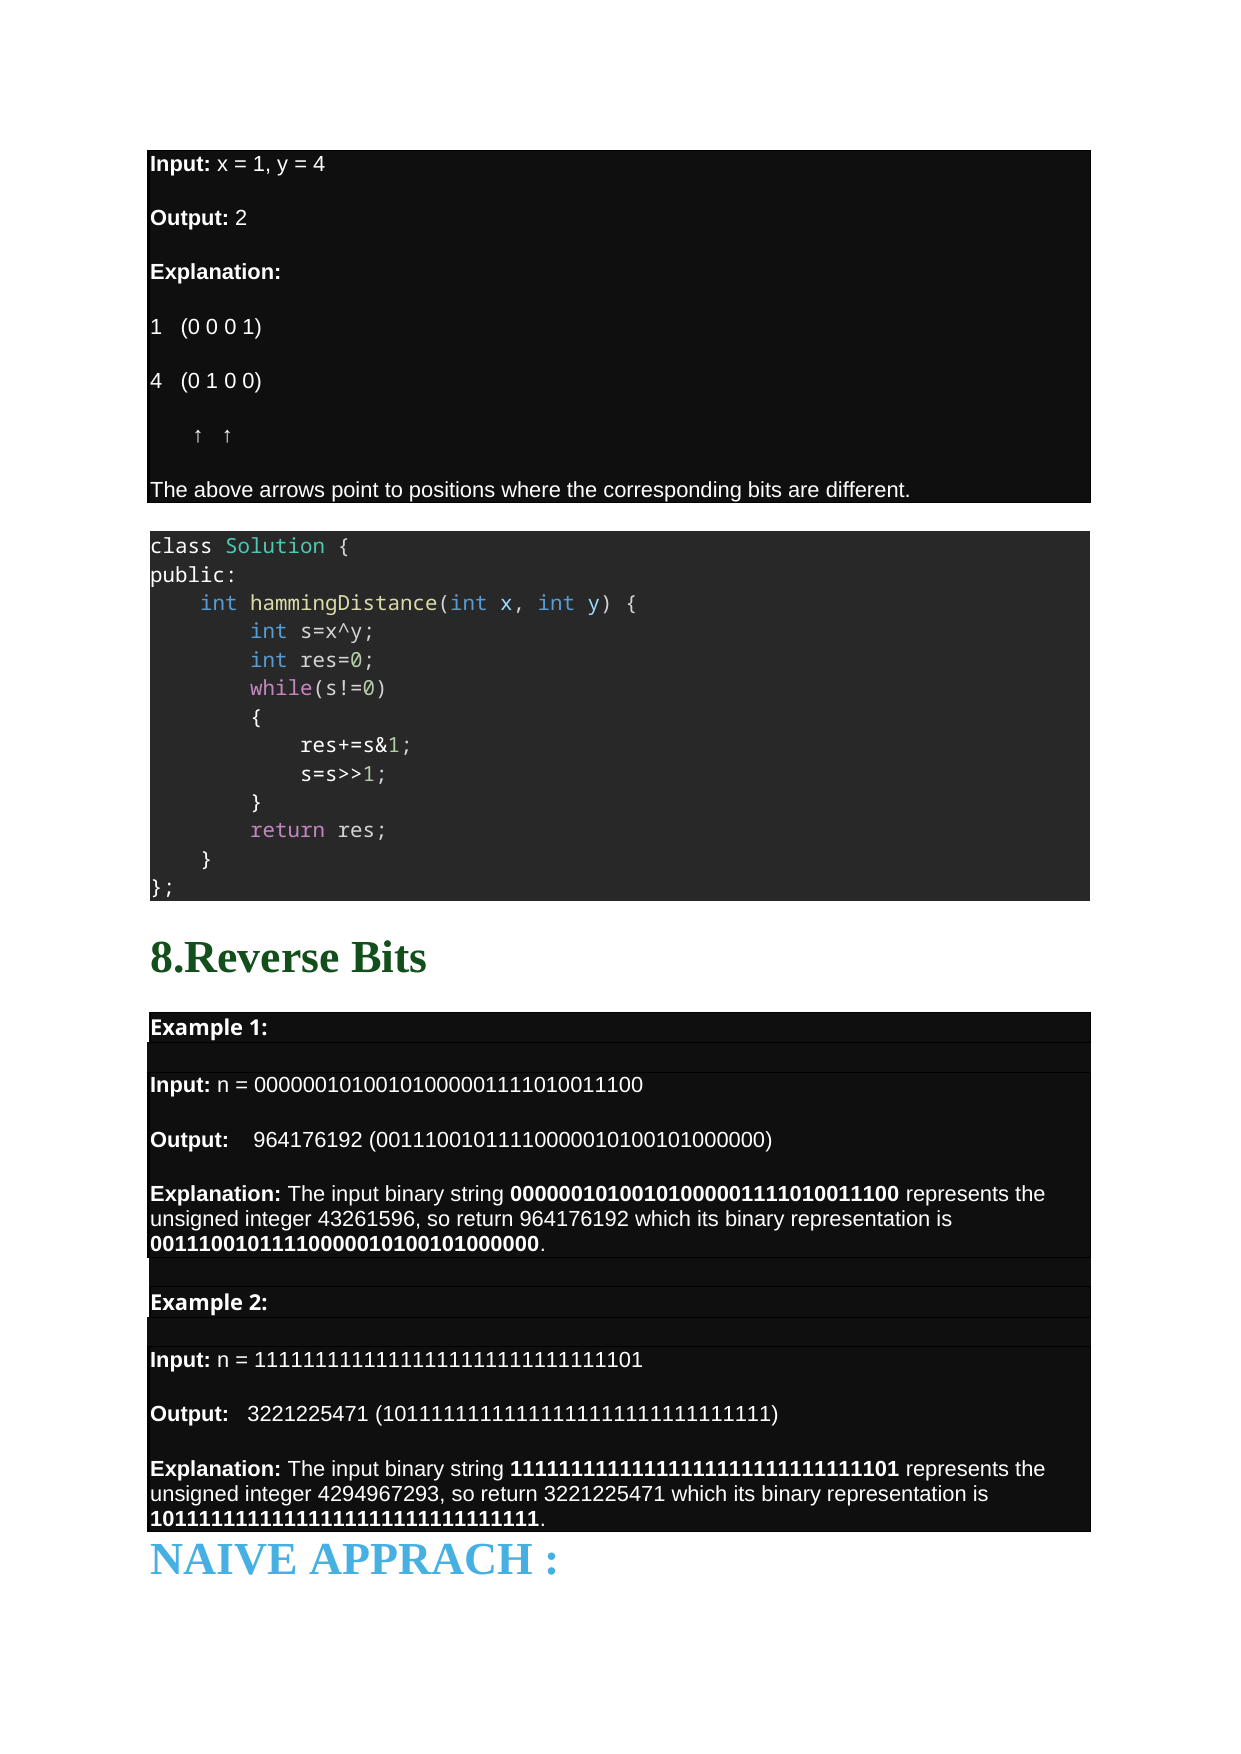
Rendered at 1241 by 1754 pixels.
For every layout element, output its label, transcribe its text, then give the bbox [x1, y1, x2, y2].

text } [150, 787, 1090, 816]
text 1 (0 0 0 1) [150, 313, 1090, 339]
text Output: 2 [150, 204, 1090, 230]
list 8.Reverse Bits [150, 930, 1090, 982]
text Explanation: The input binary string 00000010100101000001111010011100 represents the unsigned integer 43261596, so return 964176192 which its binary representation is 00111001011110000010100101000000. [150, 1180, 1090, 1257]
text class Solution { [150, 531, 1090, 560]
text int s=x^y; [150, 617, 1090, 645]
text int res=0; [150, 645, 1090, 673]
text return res; [150, 816, 1090, 844]
text Output: 3221225471 (10111111111111111111111111111111) [150, 1401, 1090, 1426]
text Explanation: [150, 259, 1090, 284]
text while(s!=0) [150, 673, 1090, 702]
text res+=s&1; [150, 730, 1090, 759]
text }; [150, 872, 1090, 901]
text { [150, 702, 1090, 730]
text s=s>>1; [150, 759, 1090, 787]
text public: [150, 560, 1090, 588]
list NAIVE APPRACH : [150, 1532, 1090, 1584]
text Example 1: [151, 1013, 1090, 1042]
text ↑ ↑ [150, 422, 1090, 448]
text Input: n = 00000010100101000001111010011100 [150, 1073, 1090, 1097]
text 4 (0 1 0 0) [150, 367, 1090, 393]
text Input: n = 11111111111111111111111111111101 [150, 1347, 1090, 1372]
text int hammingDistance(int x, int y) { [150, 588, 1090, 617]
text Example 2: [151, 1287, 1090, 1317]
text Output: 964176192 (00111001011110000010100101000000) [150, 1126, 1090, 1152]
text Explanation: The input binary string 11111111111111111111111111111101 represents the unsigned integer 4294967293, so return 3221225471 which its binary representation is 10111111111111111111111111111111. [150, 1455, 1090, 1531]
text } [150, 844, 1090, 872]
text Input: x = 1, y = 4 [150, 151, 1090, 176]
text The above arrows point to positions where the corresponding bits are different. [150, 476, 1090, 502]
